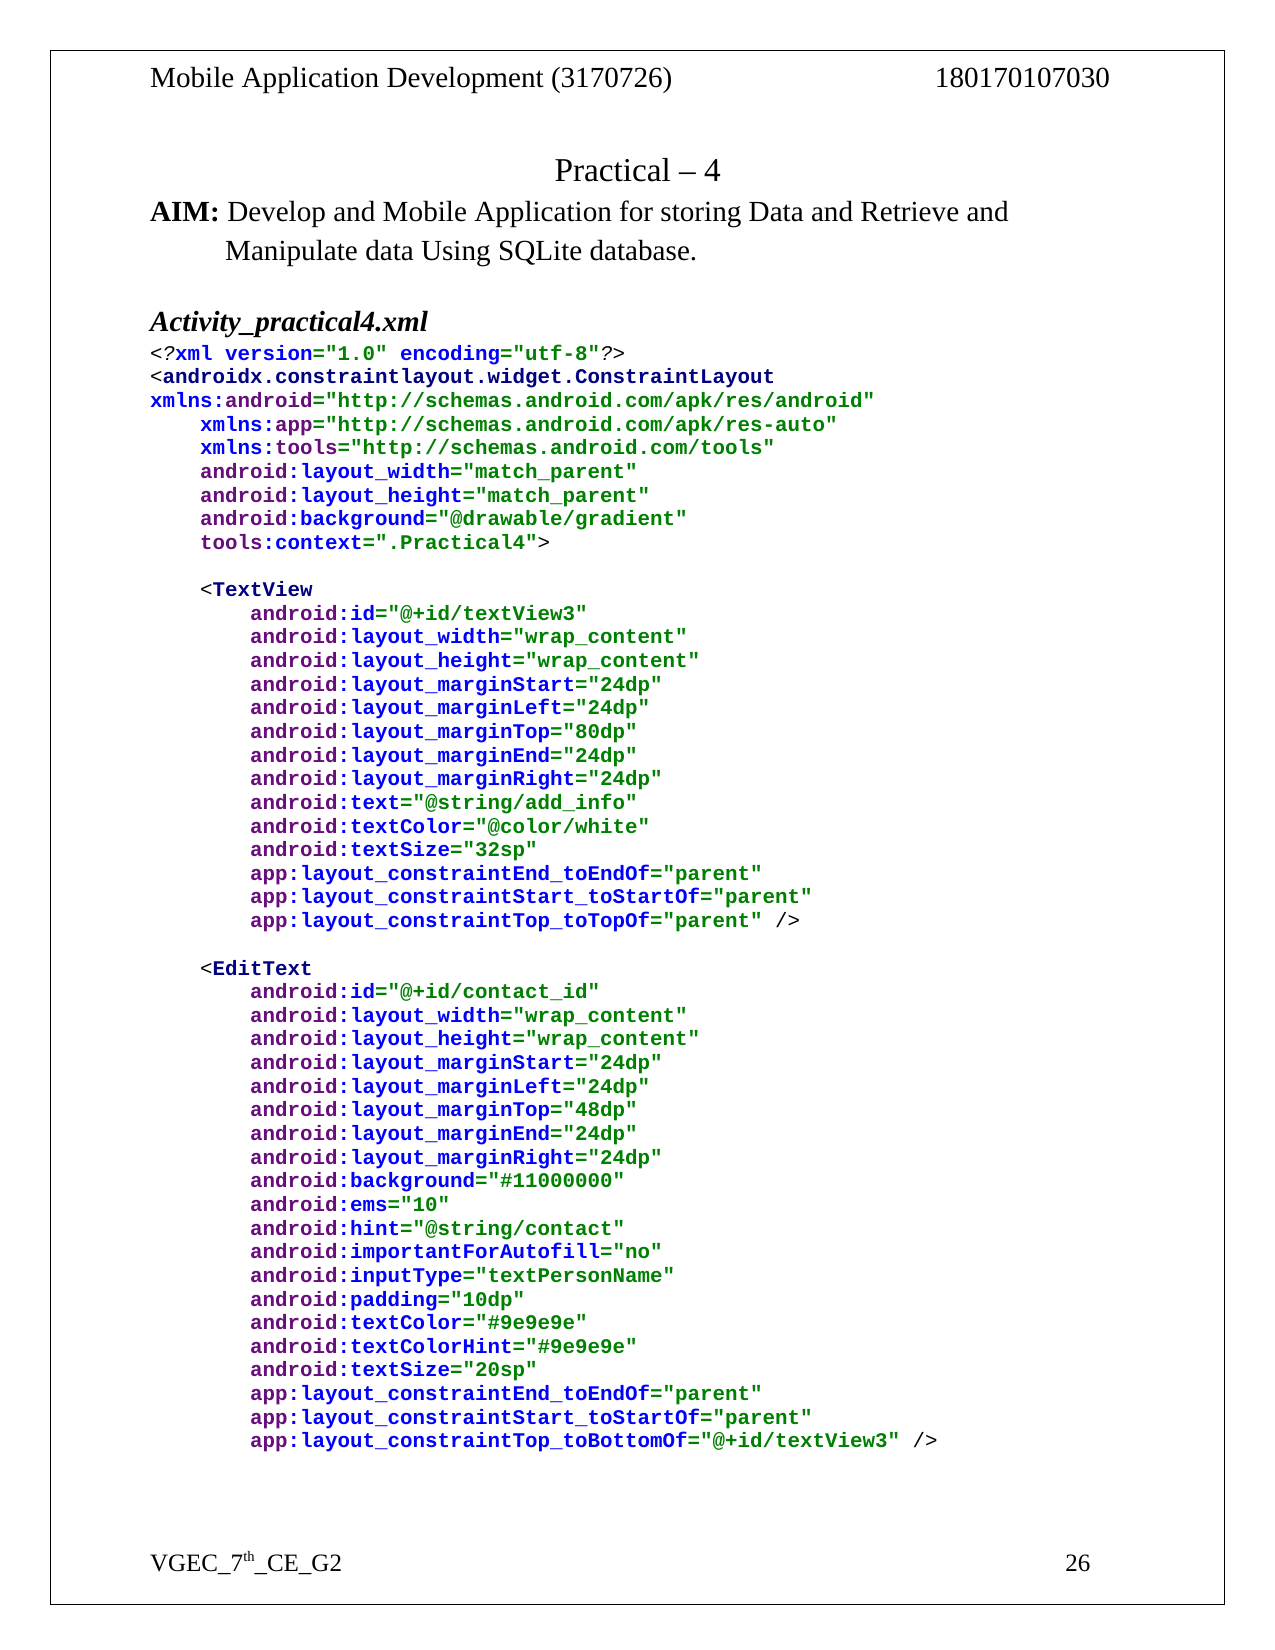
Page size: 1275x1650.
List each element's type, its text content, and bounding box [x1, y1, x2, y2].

text Manipulate data Using SQLite database. [150, 233, 1125, 266]
text Practical – 4 [150, 150, 1125, 188]
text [150, 343, 1125, 1478]
text AIM: Develop and Mobile Application for storing Data and Retrieve and [150, 194, 1125, 228]
text Activity_practical4.xml [150, 304, 1125, 338]
